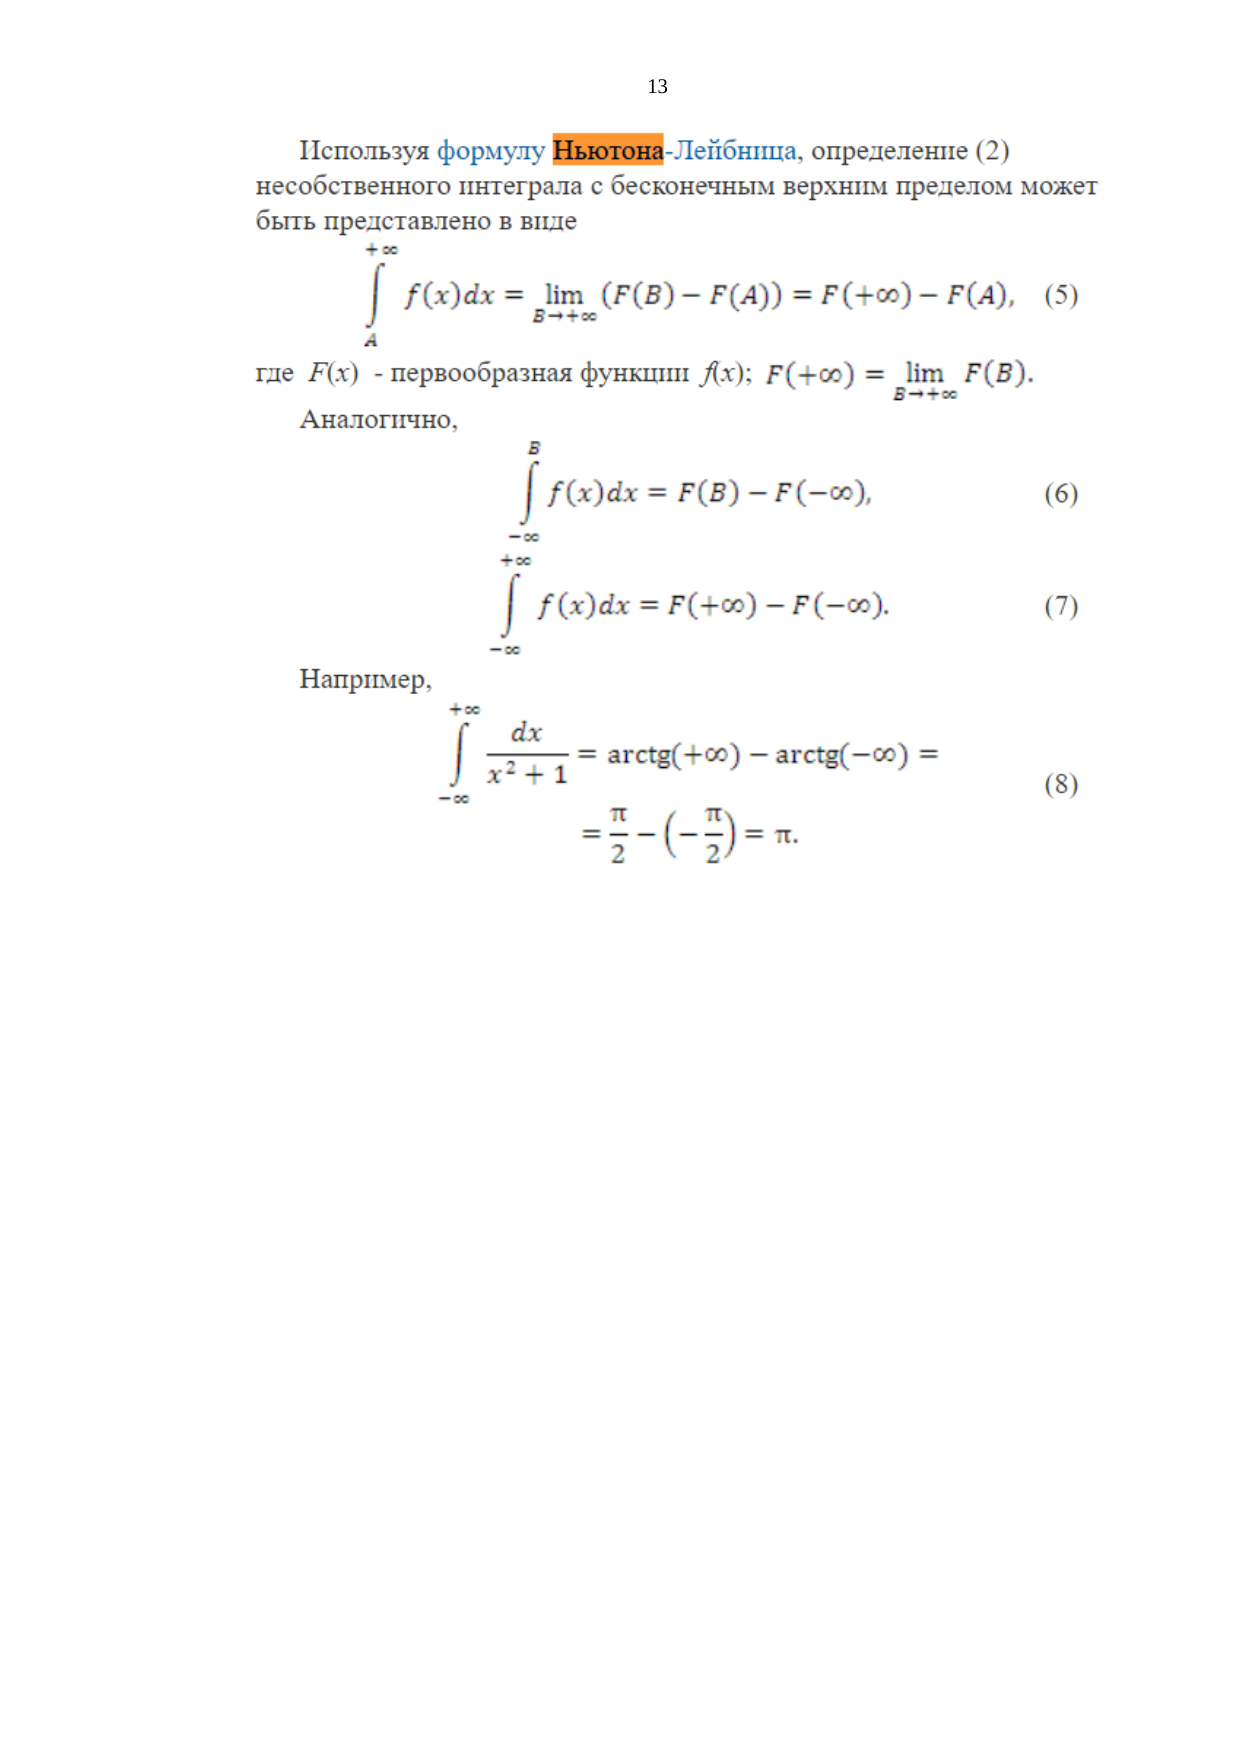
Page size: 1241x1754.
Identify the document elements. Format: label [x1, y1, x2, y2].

picture [238, 118, 1114, 879]
